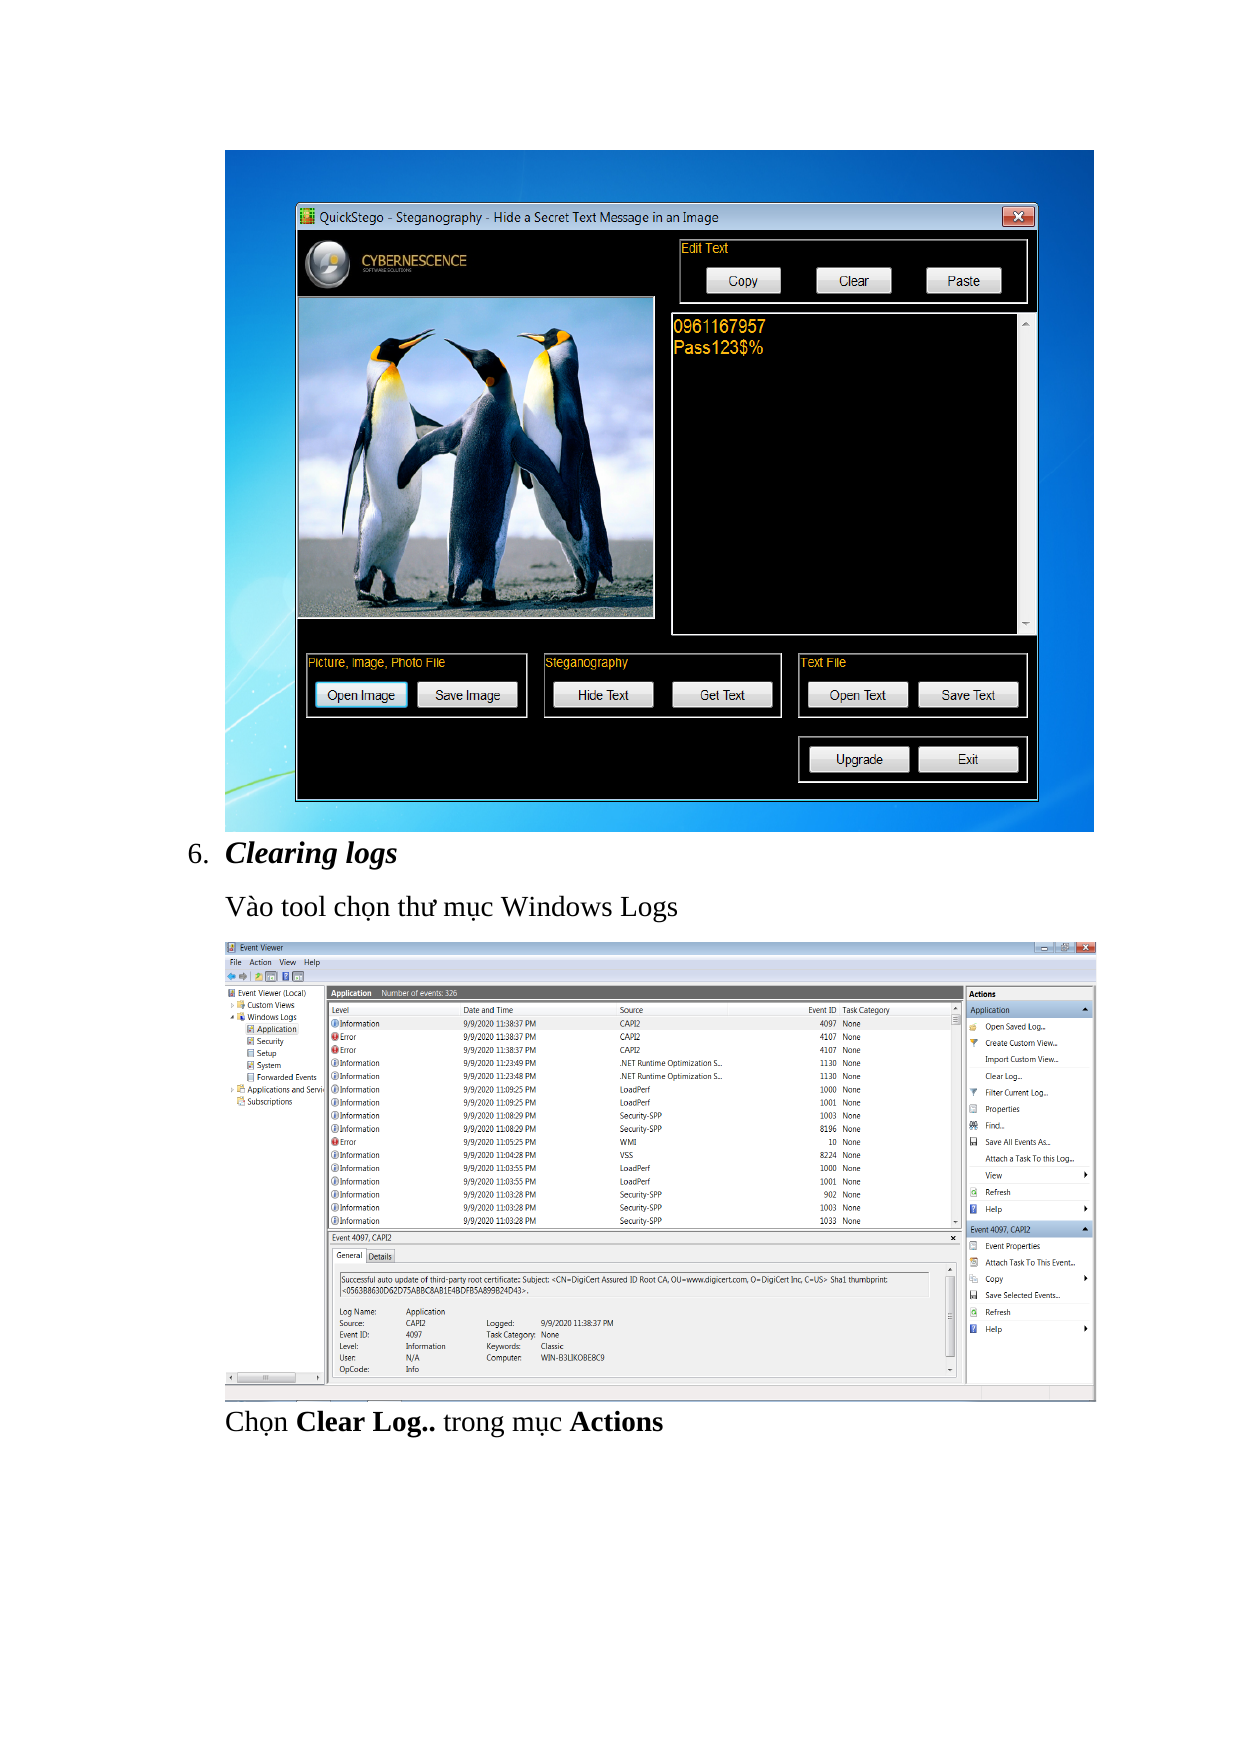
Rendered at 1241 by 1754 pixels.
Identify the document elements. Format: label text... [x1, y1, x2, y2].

list Chọn Clear Log.. trong mục Actions [225, 1404, 1090, 1438]
picture [225, 150, 1094, 832]
picture [225, 942, 1097, 1402]
list Clearing logs [187, 834, 1090, 870]
text Vào tool chọn thư mục Windows Logs [150, 889, 1090, 923]
